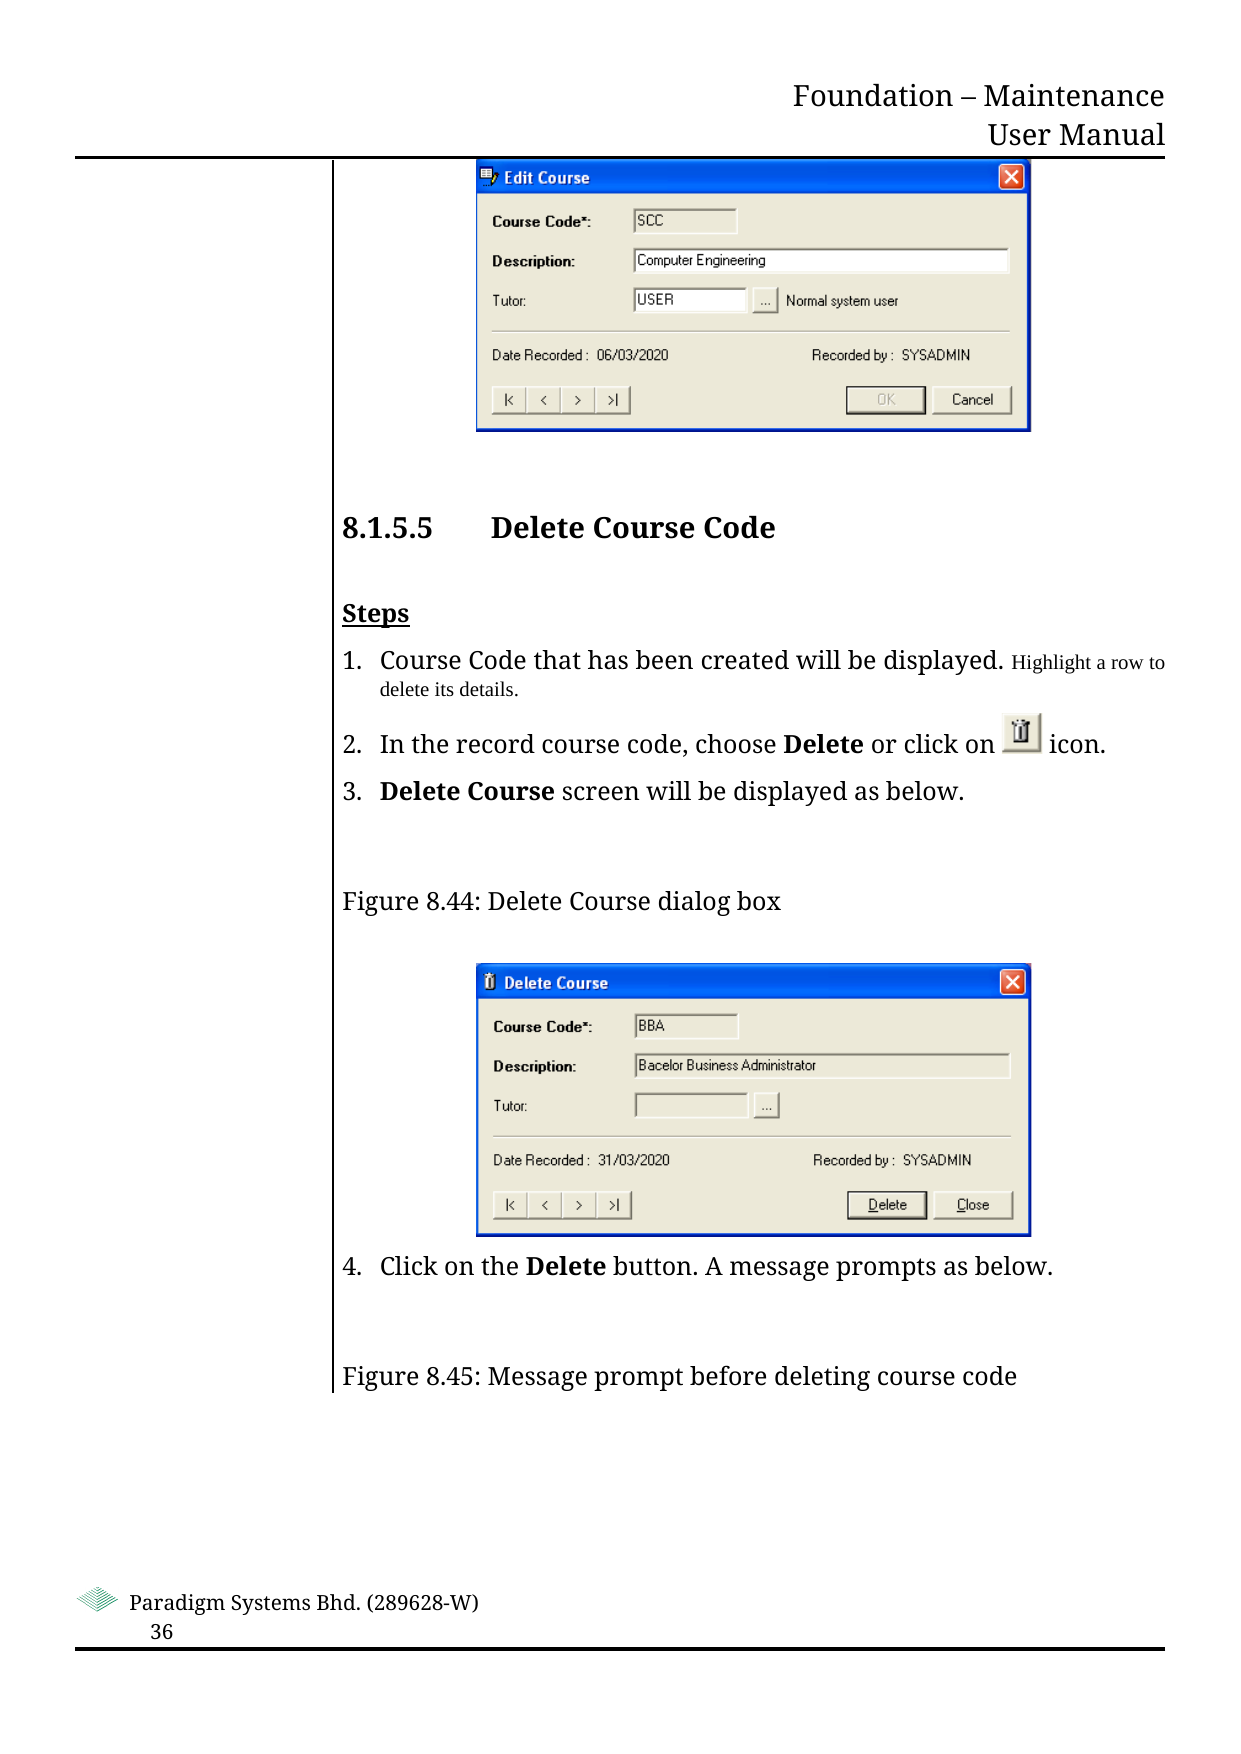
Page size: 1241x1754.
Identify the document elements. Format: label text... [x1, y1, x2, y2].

list Click on the Delete button. A message prompts as below. [334, 1249, 1165, 1283]
text Figure 8.45: Message prompt before deleting course code [334, 1359, 1165, 1393]
text Steps [334, 596, 1165, 630]
picture [1001, 713, 1043, 754]
picture [75, 1587, 119, 1612]
list Delete Course screen will be displayed as below. [334, 773, 1165, 807]
picture [476, 963, 1032, 1237]
subtitle Delete Course Code [334, 507, 1165, 547]
list Course Code that has been created will be displayed. Highlight a row to delete its details. [334, 642, 1165, 701]
list In the record course code, choose Delete or click on icon. [334, 713, 1165, 761]
picture [476, 159, 1032, 432]
text Figure 8.44: Delete Course dialog box [334, 883, 1165, 917]
